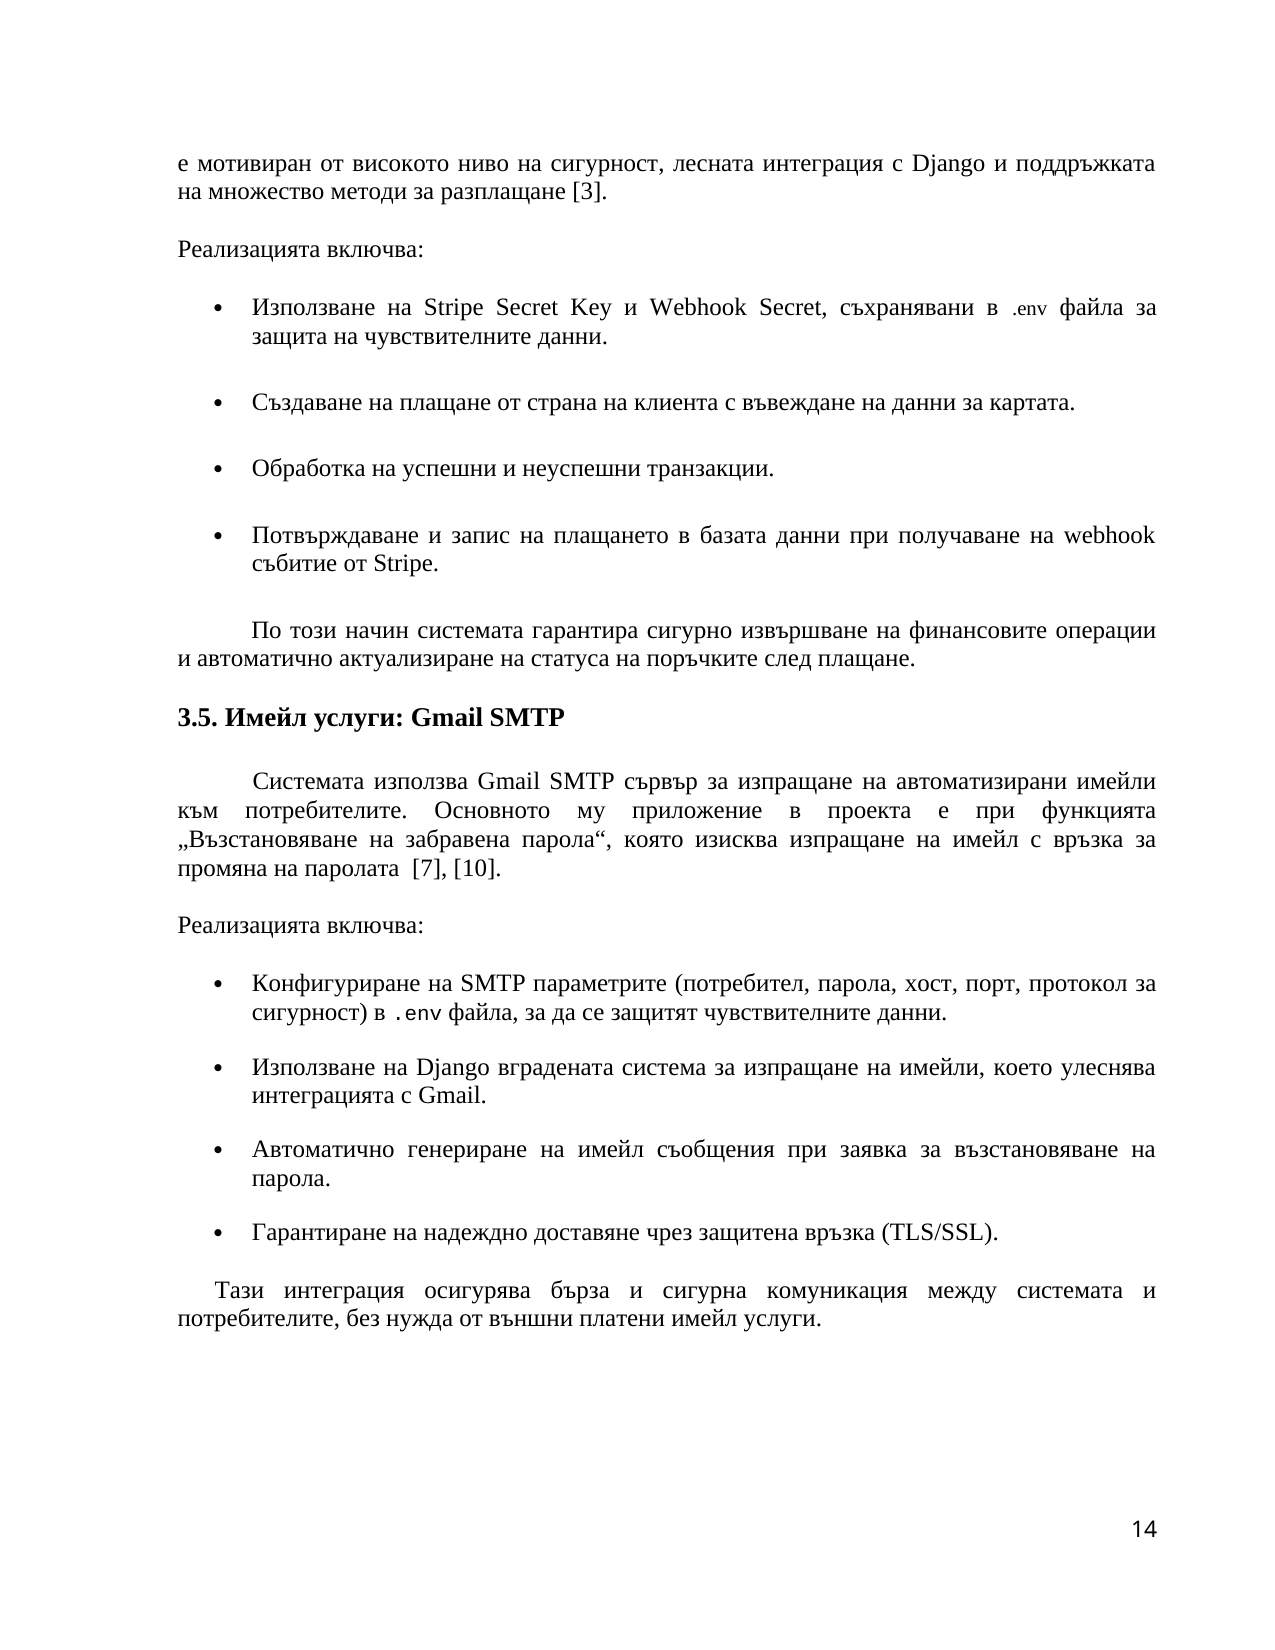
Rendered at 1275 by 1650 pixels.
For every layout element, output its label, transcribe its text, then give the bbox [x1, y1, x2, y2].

list Конфигуриране на SMTP параметрите (потребител, парола, хост, порт, протокол за сигурност) в .env файла, за да се защитят чувствителните данни. [214, 968, 1157, 1027]
subtitle 3.5. Имейл услуги: Gmail SMTP [177, 701, 1157, 733]
text Тази интеграция осигурява бърза и сигурна комуникация между системата и потребителите, без нужда от външни платени имейл услуги. [177, 1275, 1157, 1332]
list Създаване на плащане от страна на клиента с въвеждане на данни за картата. [214, 387, 1157, 416]
text Системата използва Gmail SMTP сървър за изпращане на автоматизирани имейли към потребителите. Основното му приложение в проекта е при функцията „Възстановяване на забравена парола“, която изисква изпращане на имейл с връзка за промяна на паролата [7], [10]. [177, 766, 1157, 881]
text По този начин системата гарантира сигурно извършване на финансовите операции и автоматично актуализиране на статуса на поръчките след плащане. [177, 615, 1157, 672]
list Обработка на успешни и неуспешни транзакции. [214, 453, 1157, 482]
list Автоматично генериране на имейл съобщения при заявка за възстановяване на парола. [214, 1134, 1157, 1192]
text Реализацията включва: [177, 234, 1157, 263]
list Гарантиране на надеждно доставяне чрез защитена връзка (TLS/SSL). [214, 1217, 1157, 1246]
list Потвърждаване и запис на плащането в базата данни при получаване на webhook събитие от Stripe. [214, 520, 1157, 577]
list Използване на Stripe Secret Key и Webhook Secret, съхранявани в .env файла за защита на чувствителните данни. [214, 292, 1157, 350]
list Използване на Django вградената система за изпращане на имейли, което улеснява интеграцията с Gmail. [214, 1052, 1157, 1109]
text Реализацията включва: [177, 911, 1157, 939]
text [177, 148, 1157, 205]
